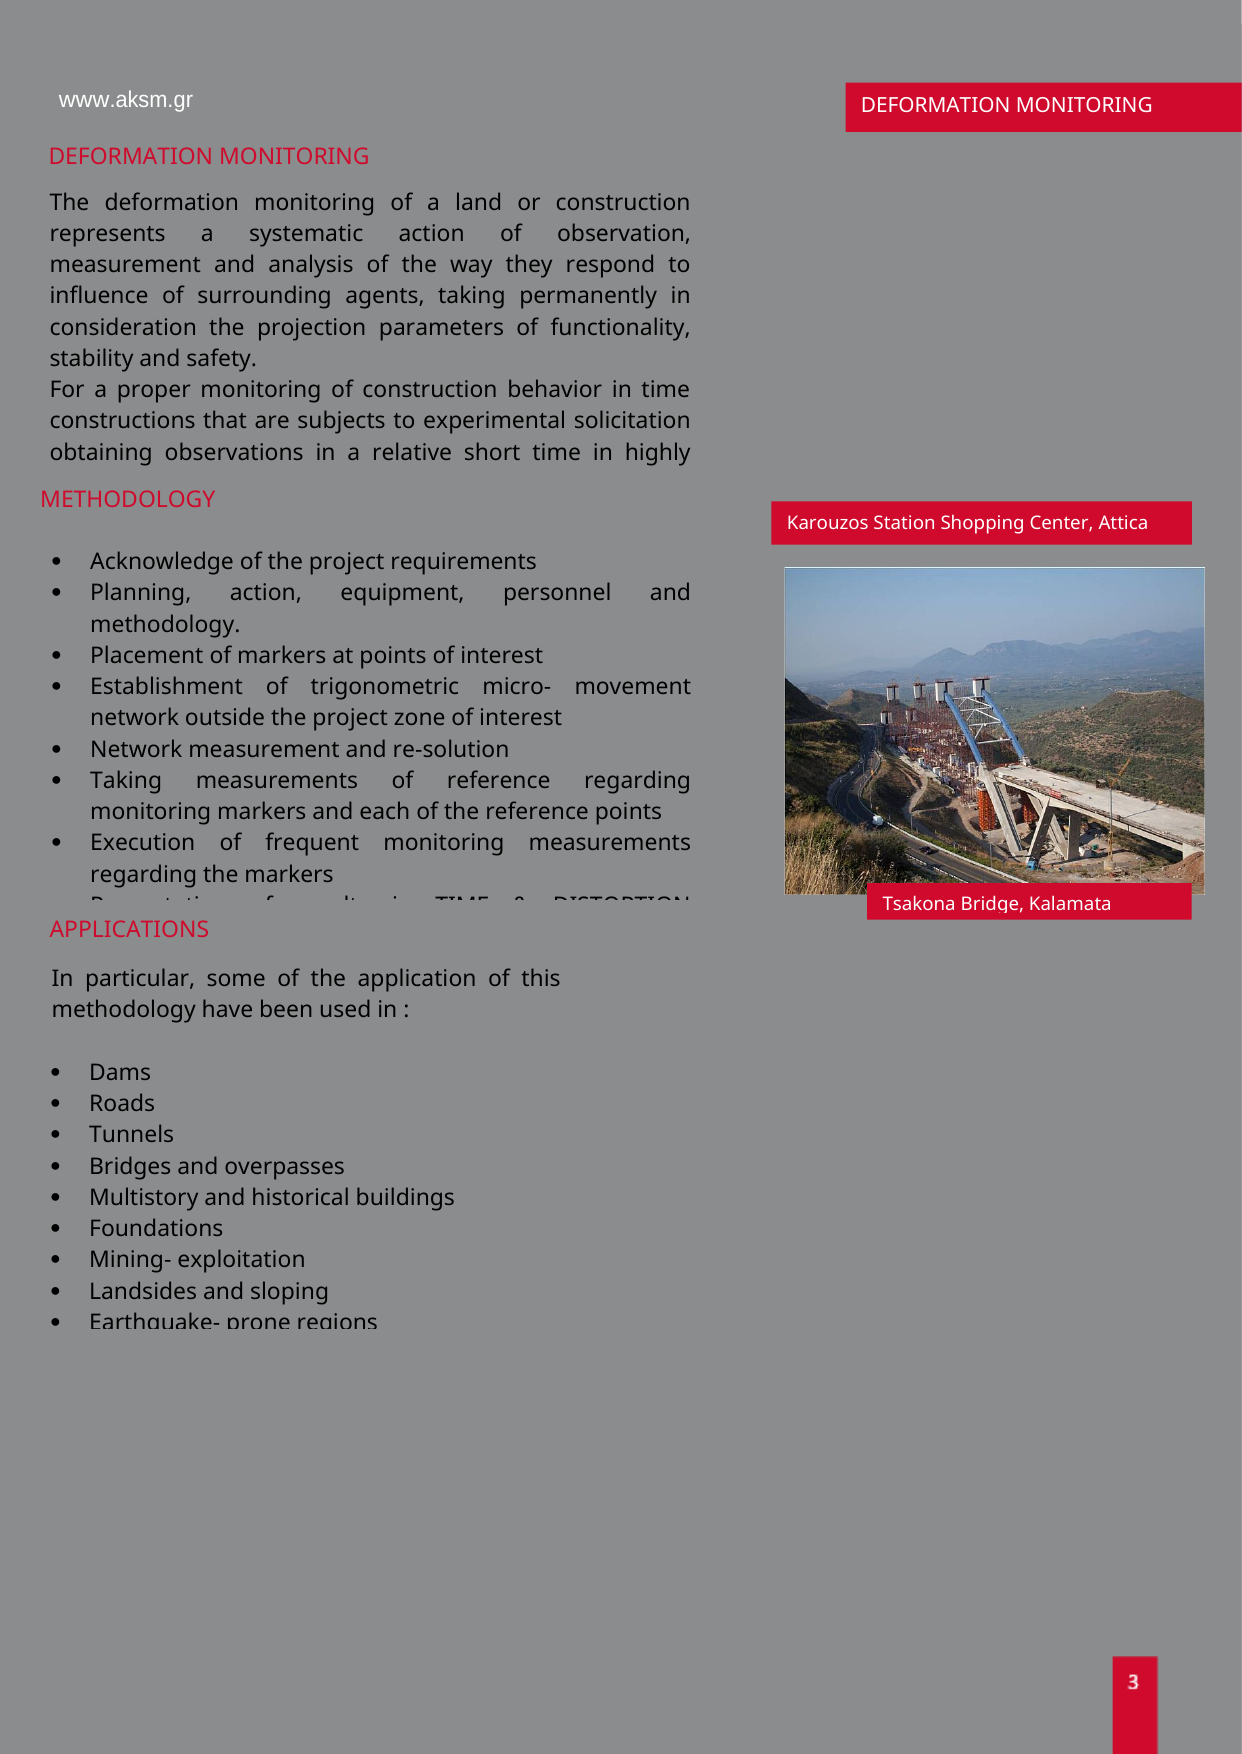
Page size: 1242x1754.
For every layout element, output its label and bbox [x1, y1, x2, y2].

picture [1112, 1656, 1165, 1754]
picture [784, 567, 1205, 895]
